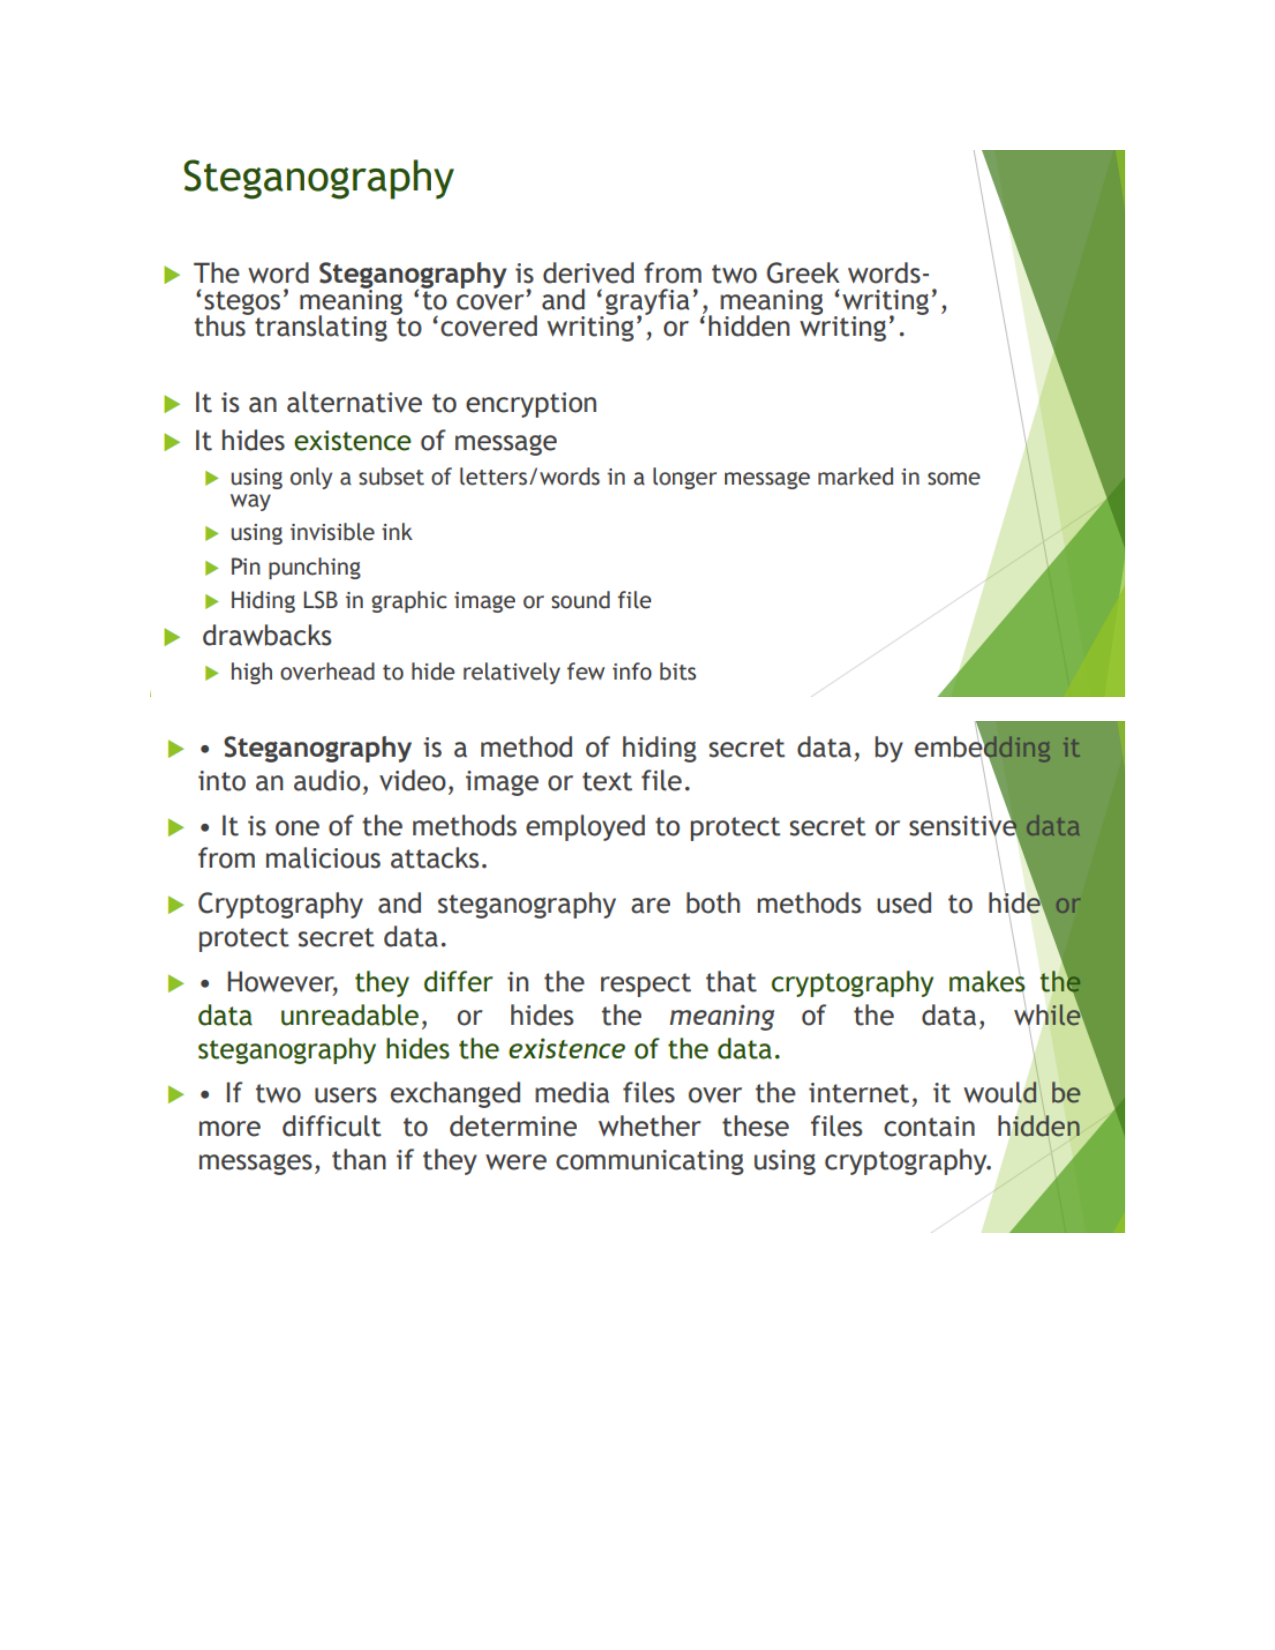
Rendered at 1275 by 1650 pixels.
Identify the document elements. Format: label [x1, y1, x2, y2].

picture [150, 721, 1125, 1233]
picture [150, 150, 1125, 697]
